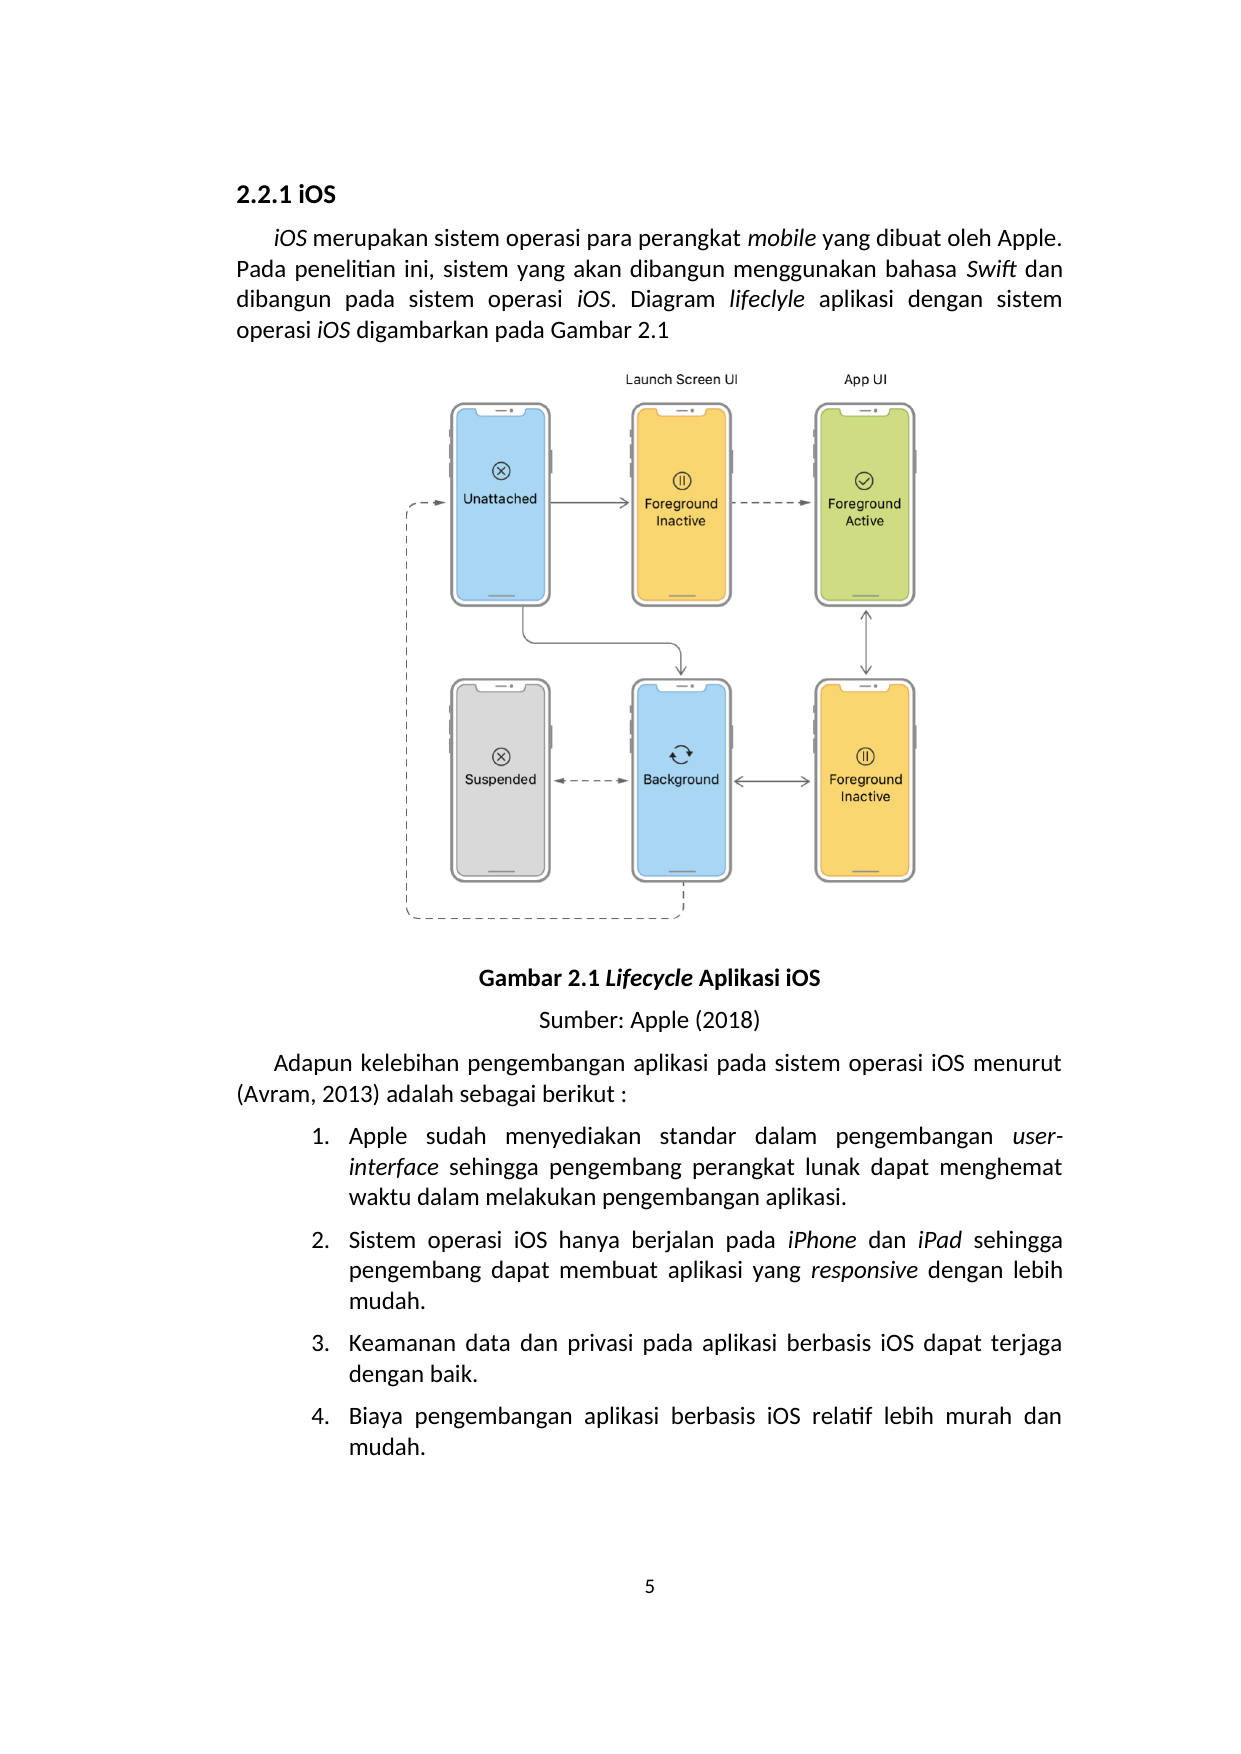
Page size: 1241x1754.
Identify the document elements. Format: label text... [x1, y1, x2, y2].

text iOS merupakan sistem operasi para perangkat mobile yang dibuat oleh Apple. Pada penelitian ini, sistem yang akan dibangun menggunakan bahasa Swift dan dibangun pada sistem operasi iOS. Diagram lifeclyle aplikasi dengan sistem operasi iOS digambarkan pada Gambar 2.1 [236, 222, 1063, 344]
picture [352, 356, 984, 951]
text Gambar 2.1 Lifecycle Aplikasi iOS [236, 962, 1063, 993]
list Sistem operasi iOS hanya berjalan pada iPhone dan iPad sehingga pengembang dapat membuat aplikasi yang responsive dengan lebih mudah. [311, 1224, 1063, 1315]
text Adapun kelebihan pengembangan aplikasi pada sistem operasi iOS menurut (Avram, 2013) adalah sebagai berikut : [236, 1047, 1063, 1108]
list Keamanan data dan privasi pada aplikasi berbasis iOS dapat terjaga dengan baik. [311, 1327, 1063, 1388]
subtitle iOS [236, 177, 1063, 210]
list Apple sudah menyediakan standar dalam pengembangan user-interface sehingga pengembang perangkat lunak dapat menghemat waktu dalam melakukan pengembangan aplikasi. [311, 1120, 1063, 1212]
text Sumber: Apple (2018) [236, 1005, 1063, 1035]
list Biaya pengembangan aplikasi berbasis iOS relatif lebih murah dan mudah. [311, 1400, 1063, 1461]
